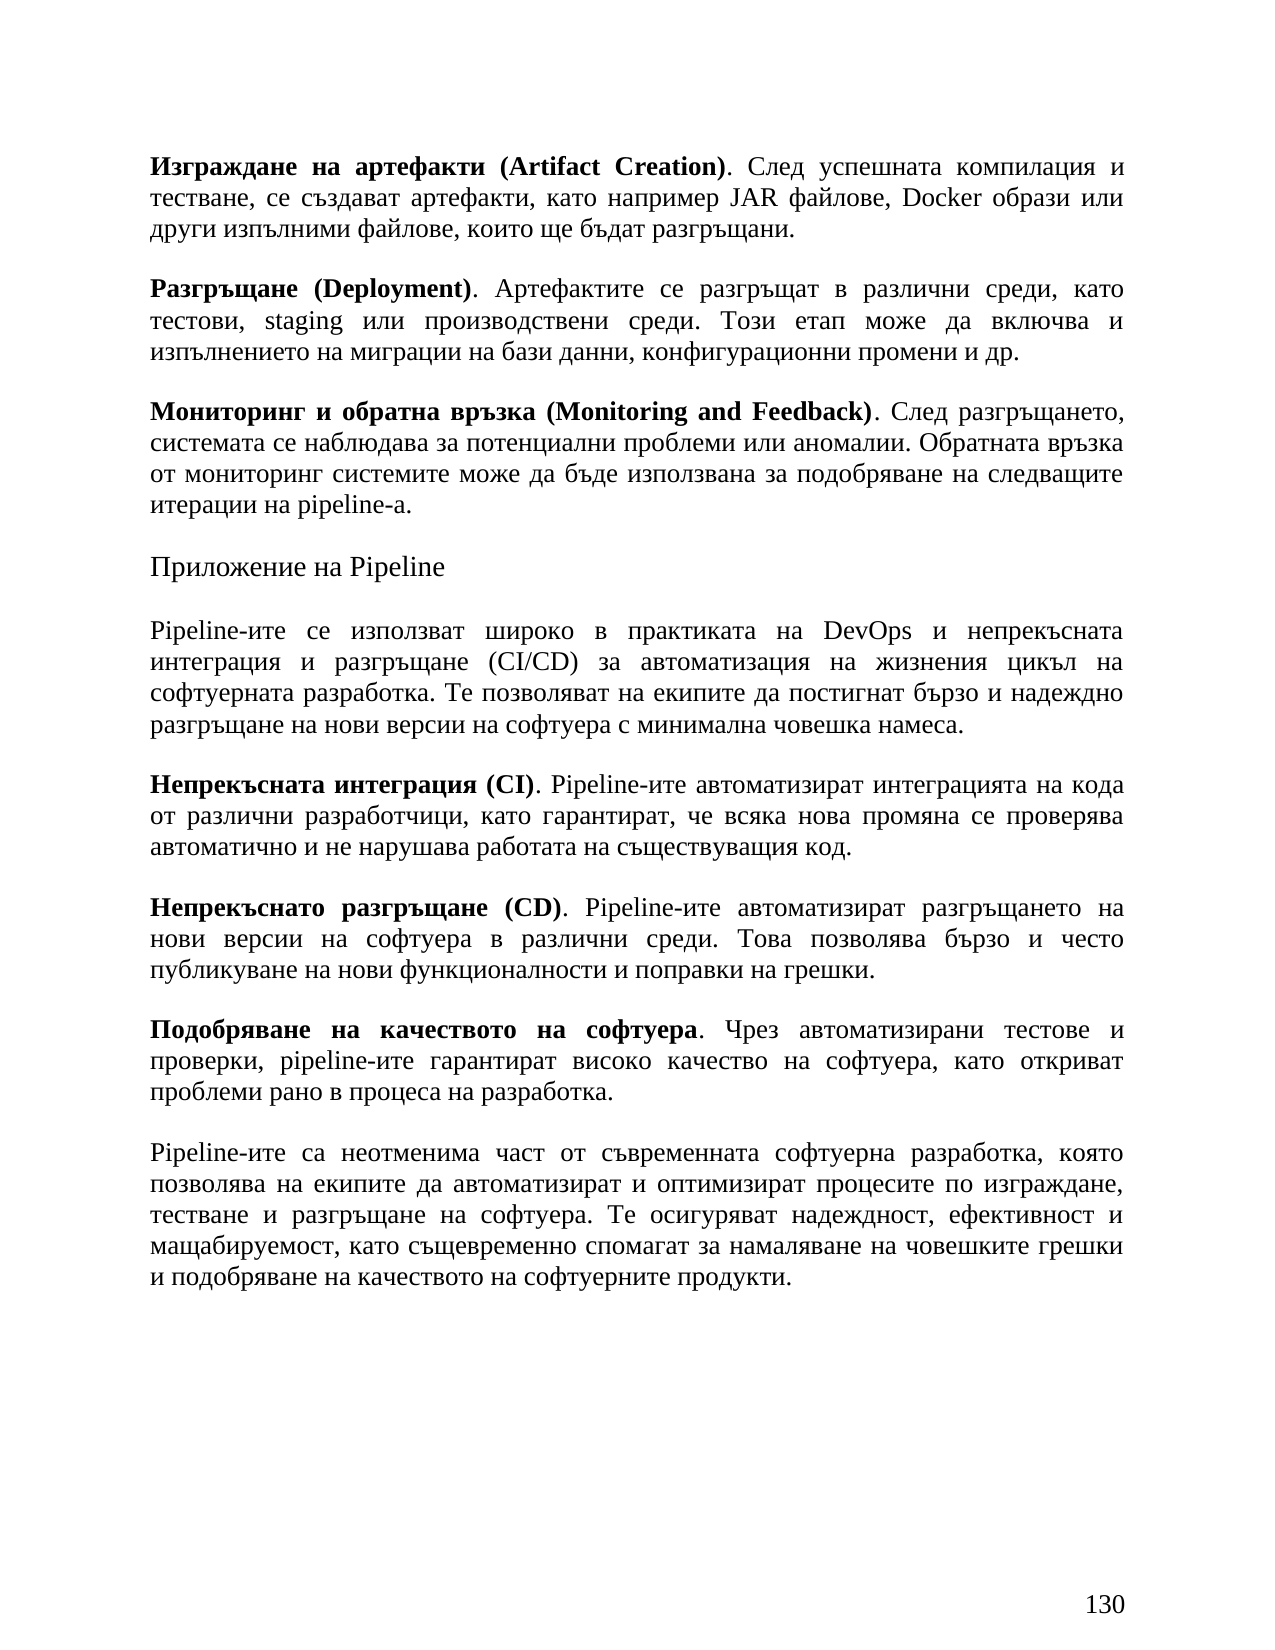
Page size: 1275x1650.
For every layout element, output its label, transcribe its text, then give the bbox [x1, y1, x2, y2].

text Подобряване на качеството на софтуера. Чрез автоматизирани тестове и проверки, pipeline-ите гарантират високо качество на софтуера, като откриват проблеми рано в процеса на разработка. [150, 1013, 1125, 1107]
text Разгръщане (Deployment). Артефактите се разгръщат в различни среди, като тестови, staging или производствени среди. Този етап може да включва и изпълнението на миграции на бази данни, конфигурационни промени и др. [150, 273, 1125, 366]
text Непрекъсната интеграция (CI). Pipeline-ите автоматизират интеграцията на кода от различни разработчици, като гарантират, че всяка нова промяна се проверява автоматично и не нарушава работата на съществуващия код. [150, 768, 1125, 861]
text Изграждане на артефакти (Artifact Creation). След успешната компилация и тестване, се създават артефакти, като например JAR файлове, Docker образи или други изпълними файлове, които ще бъдат разгръщани. [150, 150, 1125, 243]
text Мониторинг и обратна връзка (Monitoring and Feedback). След разгръщането, системата се наблюдава за потенциални проблеми или аномалии. Обратната връзка от мониторинг системите може да бъде използвана за подобряване на следващите итерации на pipeline-а. [150, 395, 1125, 520]
text Pipeline-ите се използват широко в практиката на DevOps и непрекъсната интеграция и разгръщане (CI/CD) за автоматизация на жизнения цикъл на софтуерната разработка. Те позволяват на екипите да постигнат бързо и надеждно разгръщане на нови версии на софтуера с минимална човешка намеса. [150, 614, 1125, 739]
text Pipeline-ите са неотменима част от съвременната софтуерна разработка, която позволява на екипите да автоматизират и оптимизират процесите по изграждане, тестване и разгръщане на софтуера. Те осигуряват надеждност, ефективност и мащабируемост, като същевременно спомагат за намаляване на човешките грешки и подобряване на качеството на софтуерните продукти. [150, 1136, 1125, 1292]
text Непрекъснато разгръщане (CD). Pipeline-ите автоматизират разгръщането на нови версии на софтуера в различни среди. Това позволява бързо и често публикуване на нови функционалности и поправки на грешки. [150, 891, 1125, 984]
subtitle Приложение на Pipeline [150, 549, 1125, 582]
